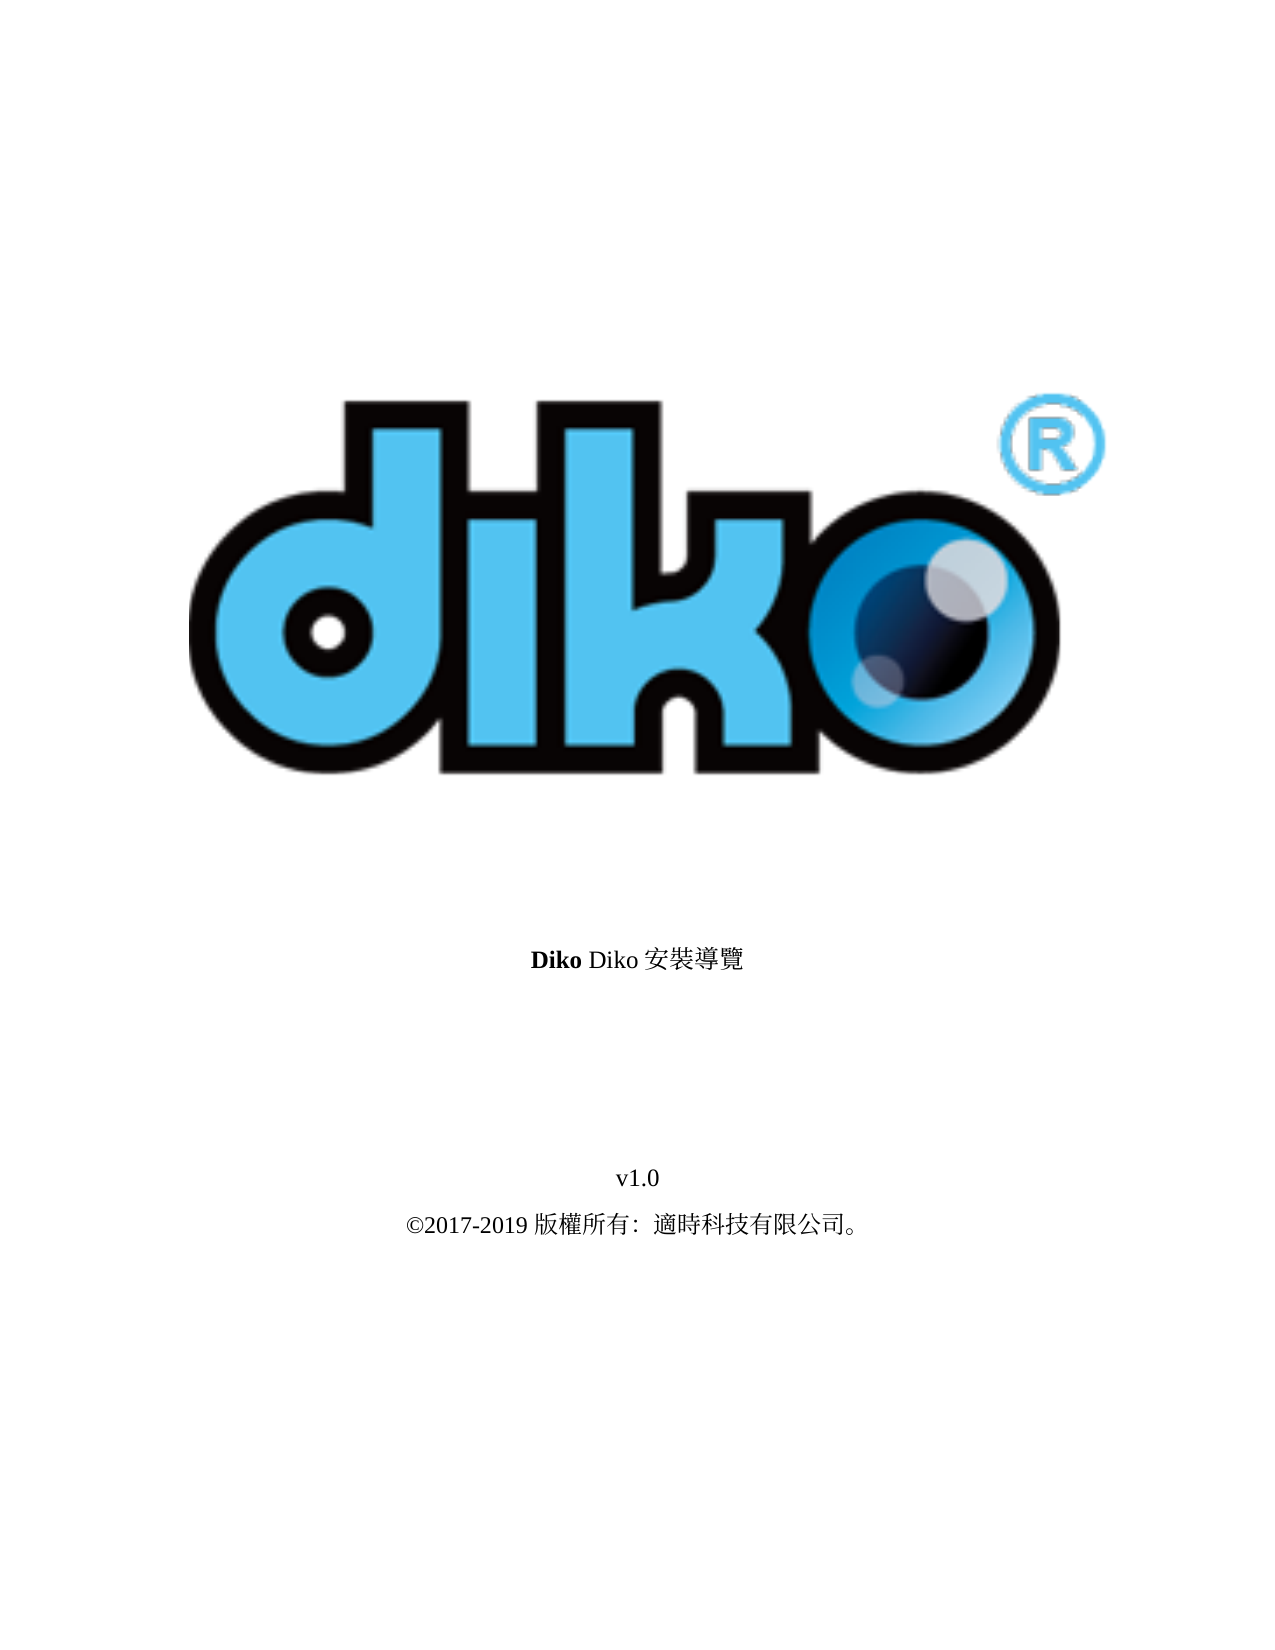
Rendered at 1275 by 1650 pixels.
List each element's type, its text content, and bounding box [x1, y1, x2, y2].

text ©2017-2019 版權所有：適時科技有限公司。 [150, 1206, 1125, 1241]
text v1.0 [150, 1163, 1125, 1192]
picture [189, 377, 1114, 804]
text Diko Diko 安裝導覽 [150, 940, 1125, 976]
